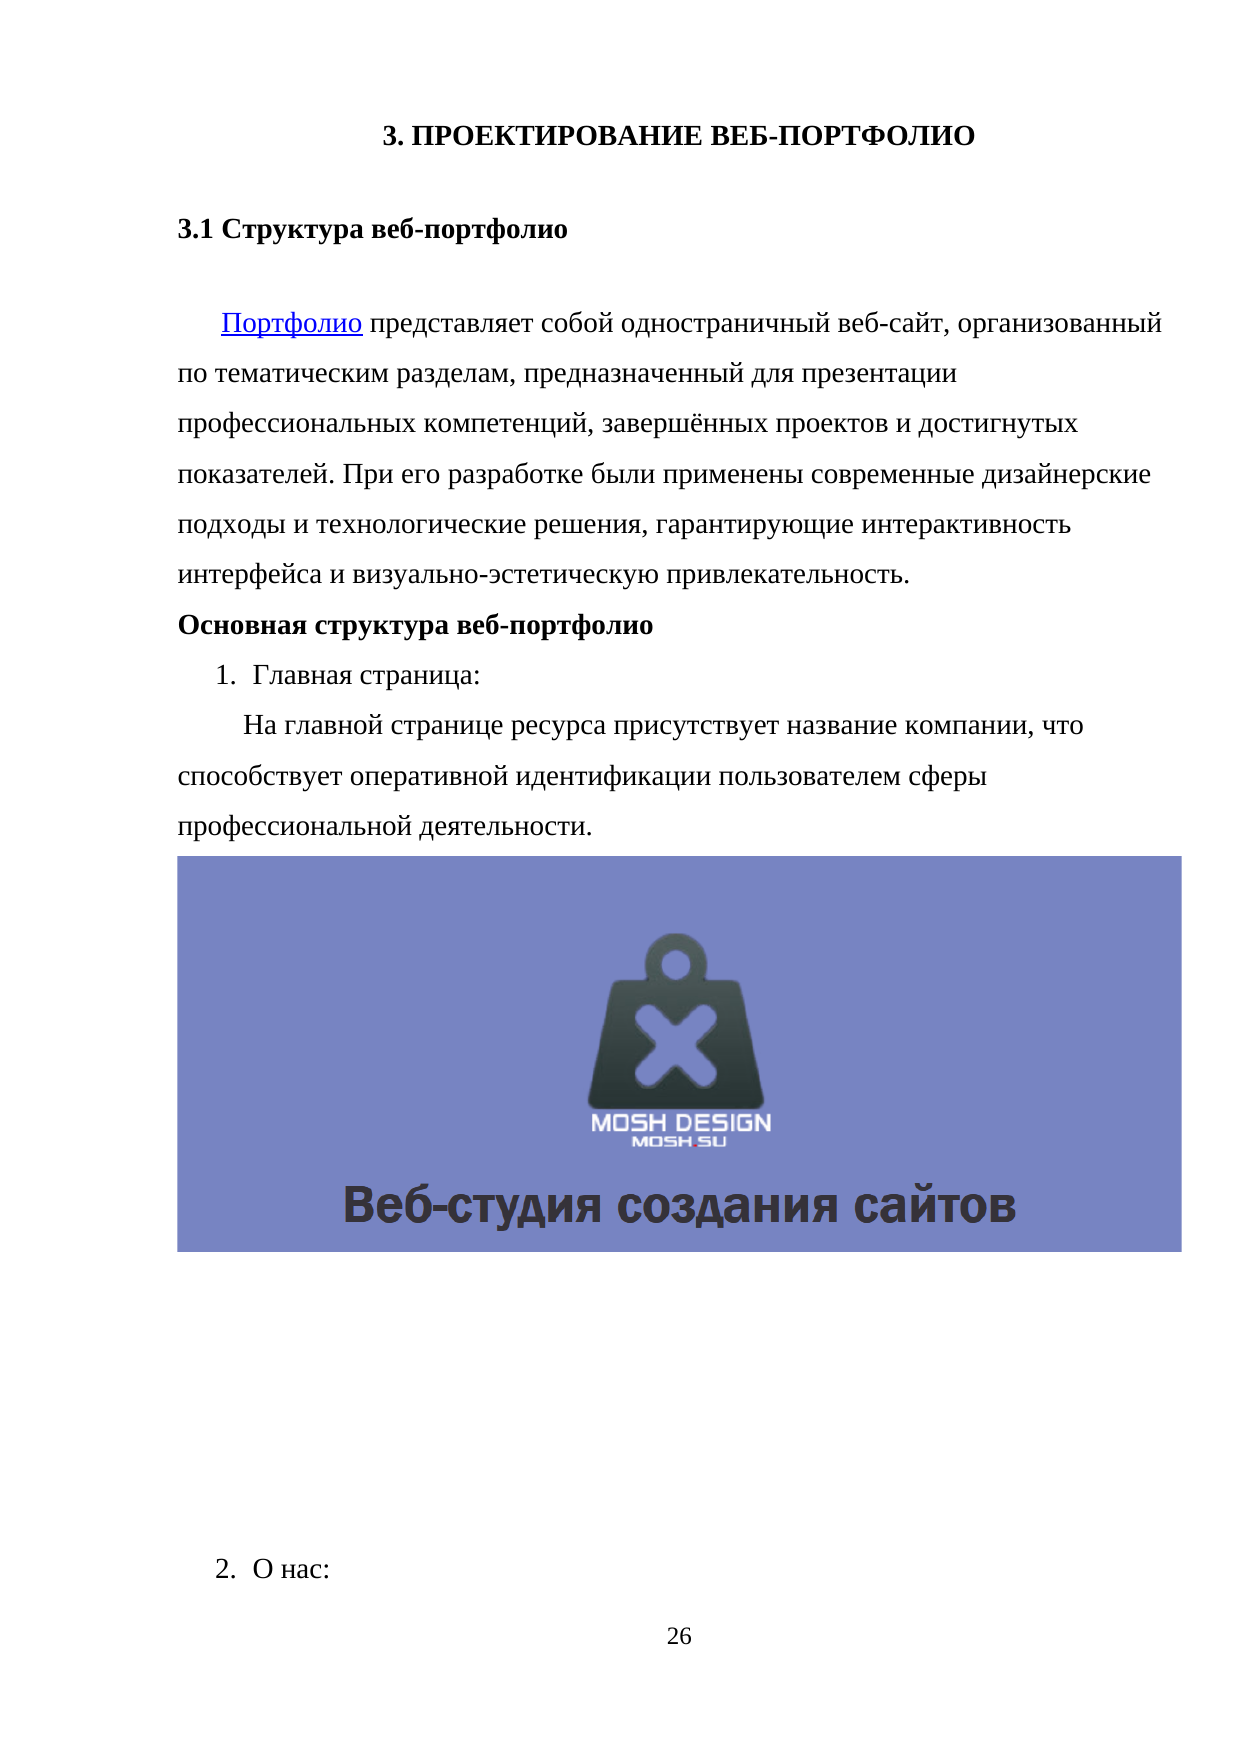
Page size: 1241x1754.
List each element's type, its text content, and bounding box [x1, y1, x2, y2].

list Главная страница: [215, 657, 1181, 691]
subtitle 3. ПРОЕКТИРОВАНИЕ ВЕБ-ПОРТФОЛИО [177, 118, 1181, 152]
picture [177, 856, 1182, 1252]
subtitle 3.1 Структура веб-портфолио [177, 212, 1181, 245]
list О нас: [215, 1551, 1181, 1584]
text Портфолио представляет собой одностраничный веб-сайт, организованный по тематическим разделам, предназначенный для презентации профессиональных компетенций, завершённых проектов и достигнутых показателей. При его разработке были применены современные дизайнерские подходы и технологические решения, гарантирующие интерактивность интерфейса и визуально-эстетическую привлекательность. [177, 305, 1181, 590]
text На главной странице ресурса присутствует название компании, что способствует оперативной идентификации пользователем сферы профессиональной деятельности. [177, 707, 1181, 856]
text Основная структура веб-портфолио [177, 607, 1181, 640]
